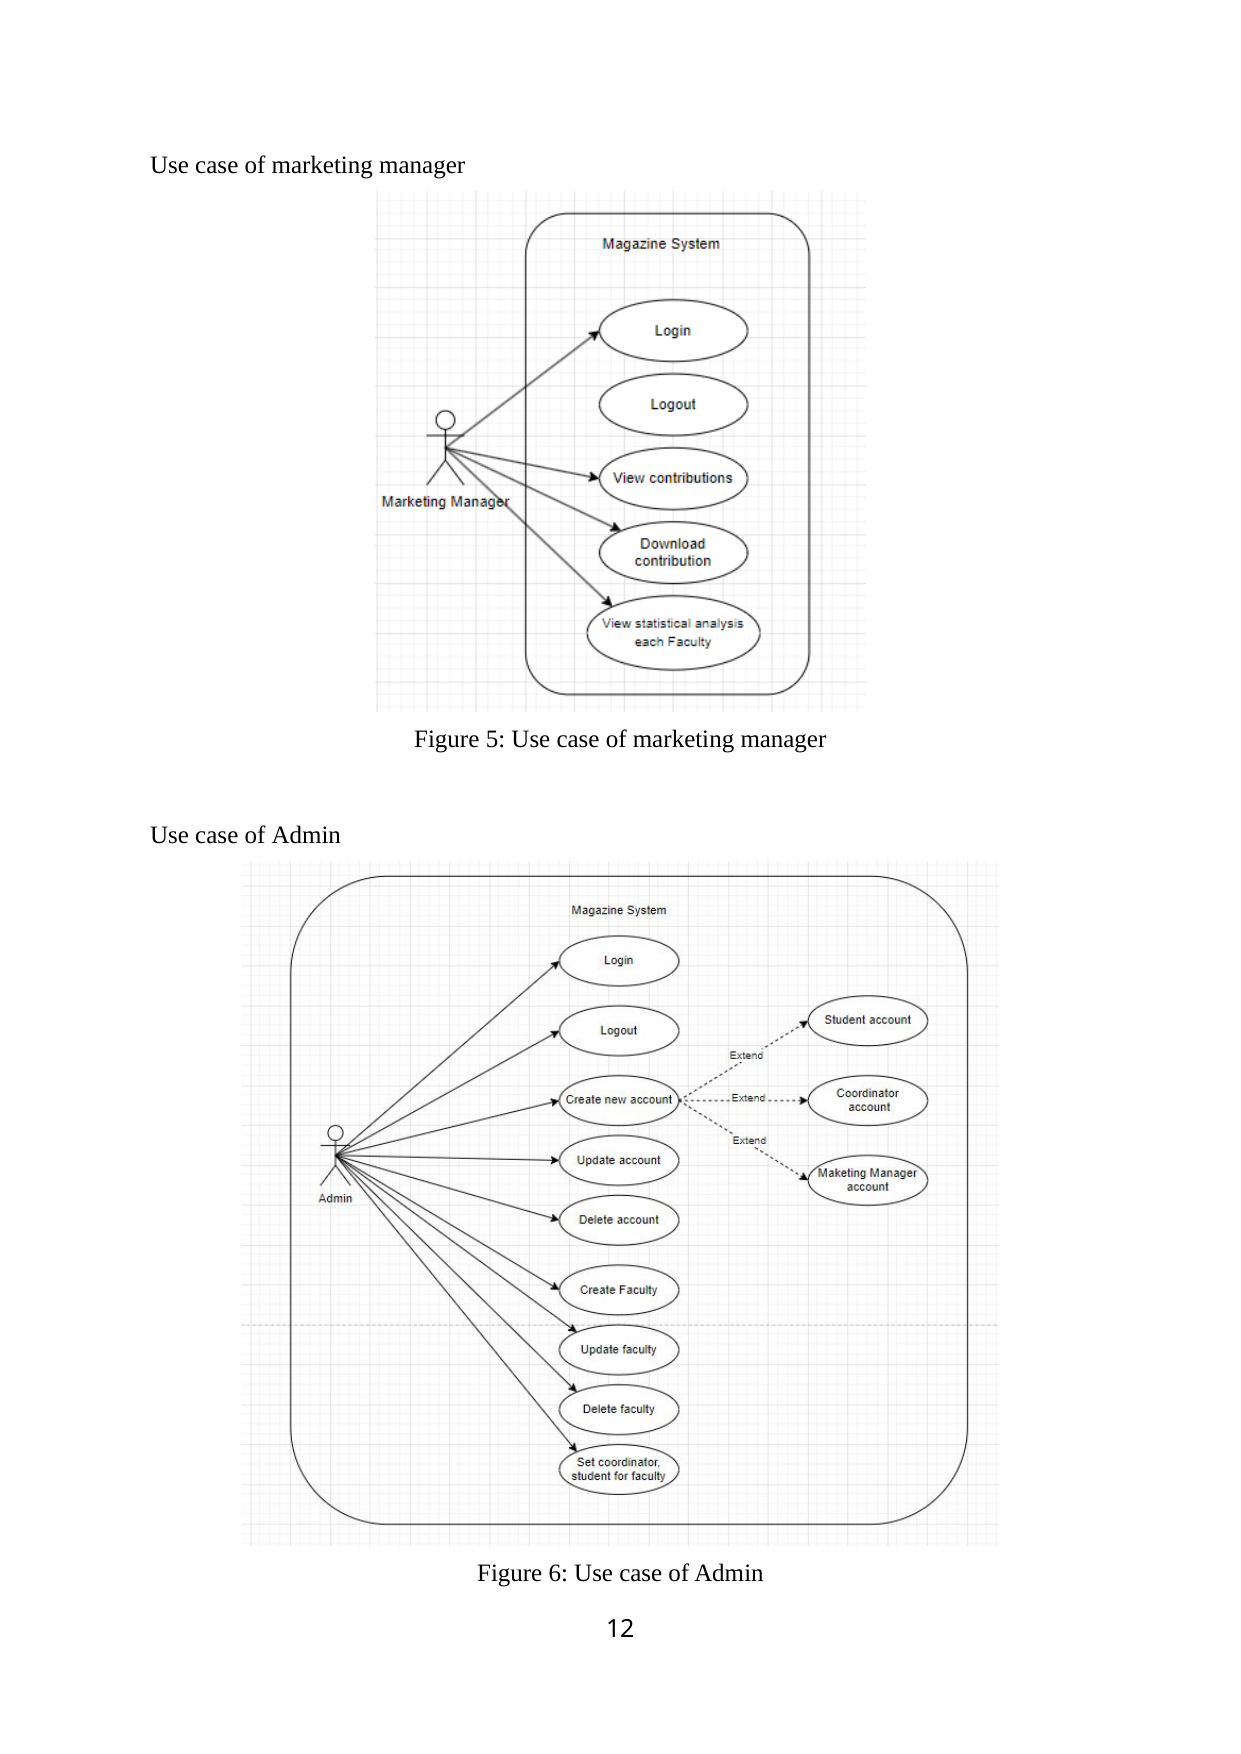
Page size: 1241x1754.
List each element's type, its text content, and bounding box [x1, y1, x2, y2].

picture [241, 861, 999, 1546]
text Figure 6: Use case of Admin [150, 1558, 1090, 1587]
text Use case of marketing manager [150, 150, 1090, 179]
picture [374, 191, 866, 712]
text Figure 5: Use case of marketing manager [150, 724, 1090, 753]
text Use case of Admin [150, 820, 1090, 848]
